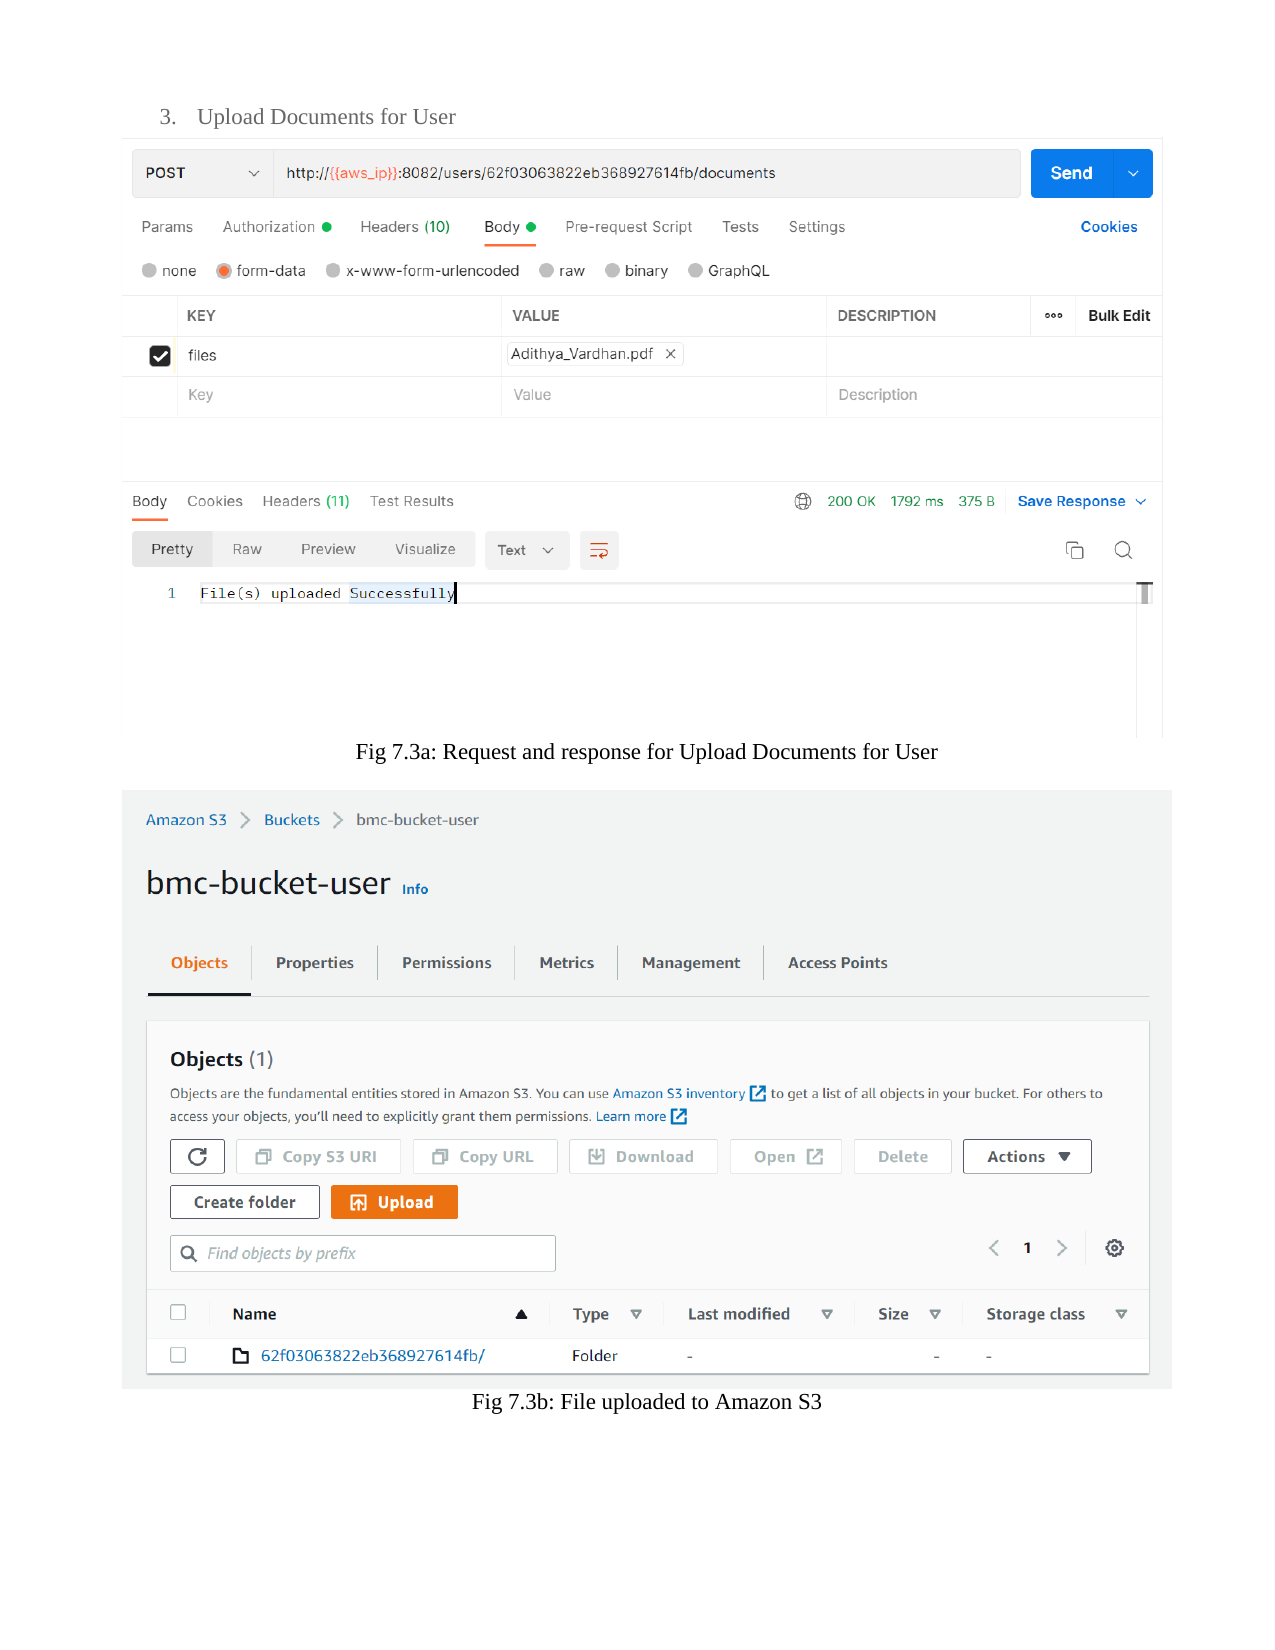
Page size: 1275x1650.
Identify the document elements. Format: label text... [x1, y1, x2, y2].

picture [121, 137, 1172, 738]
picture [121, 790, 1172, 1389]
text Fig 7.3b: File uploaded to Amazon S3 [122, 1389, 1172, 1415]
text Fig 7.3a: Request and response for Upload Documents for User [122, 738, 1172, 764]
subtitle Upload Documents for User [159, 103, 1172, 129]
